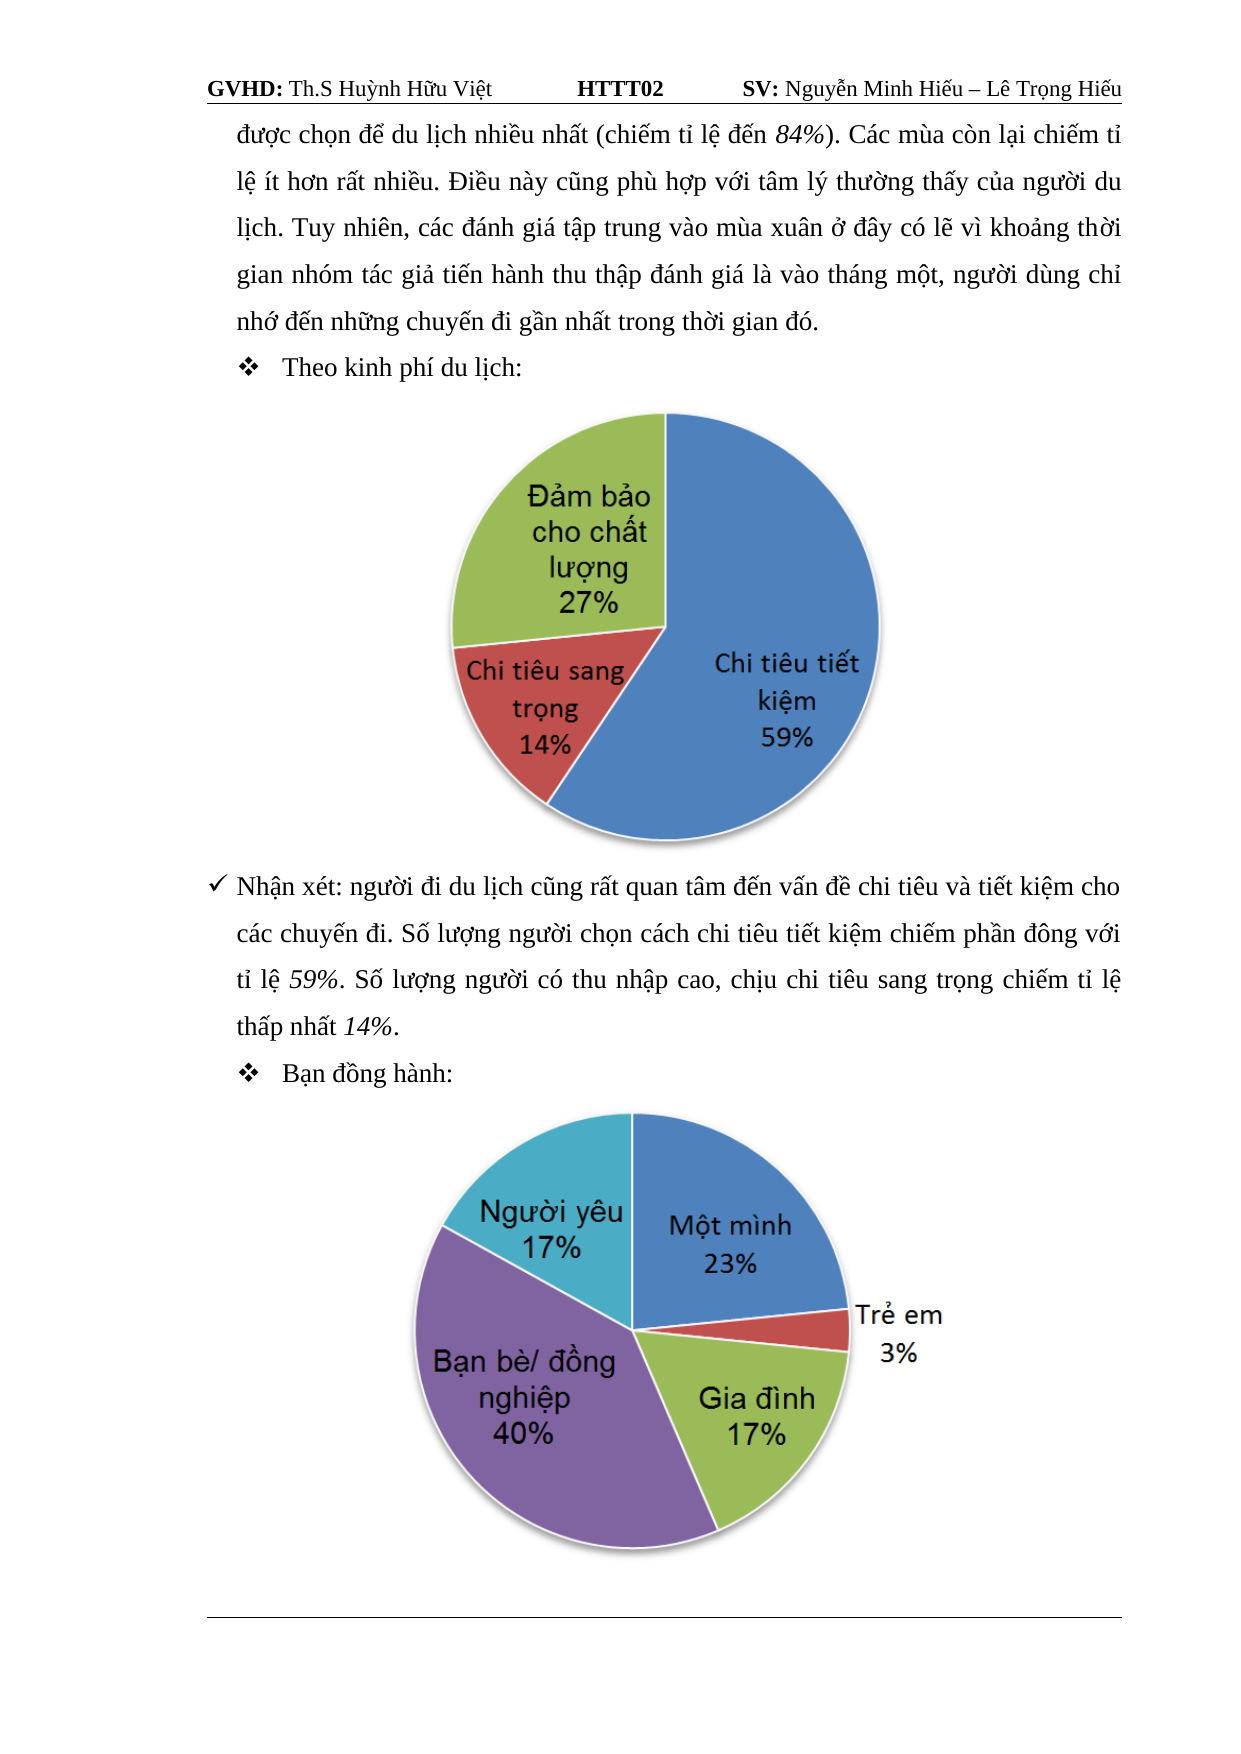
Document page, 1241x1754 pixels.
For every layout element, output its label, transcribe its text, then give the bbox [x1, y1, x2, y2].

list Bạn đồng hành: [207, 1057, 1122, 1088]
picture [441, 398, 888, 857]
list Nhận xét: người đi du lịch cũng rất quan tâm đến vấn đề chi tiêu và tiết kiệm cho các chuyến đi. Số lượng người chọn cách chi tiêu tiết kiệm chiếm phần đông với tỉ lệ 59%. Số lượng người có thu nhập cao, chịu chi tiêu sang trọng chiếm tỉ lệ thấp nhất 14%. [207, 870, 1122, 1041]
list Theo kinh phí du lịch: [207, 351, 1122, 383]
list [207, 118, 1122, 336]
picture [405, 1103, 954, 1564]
